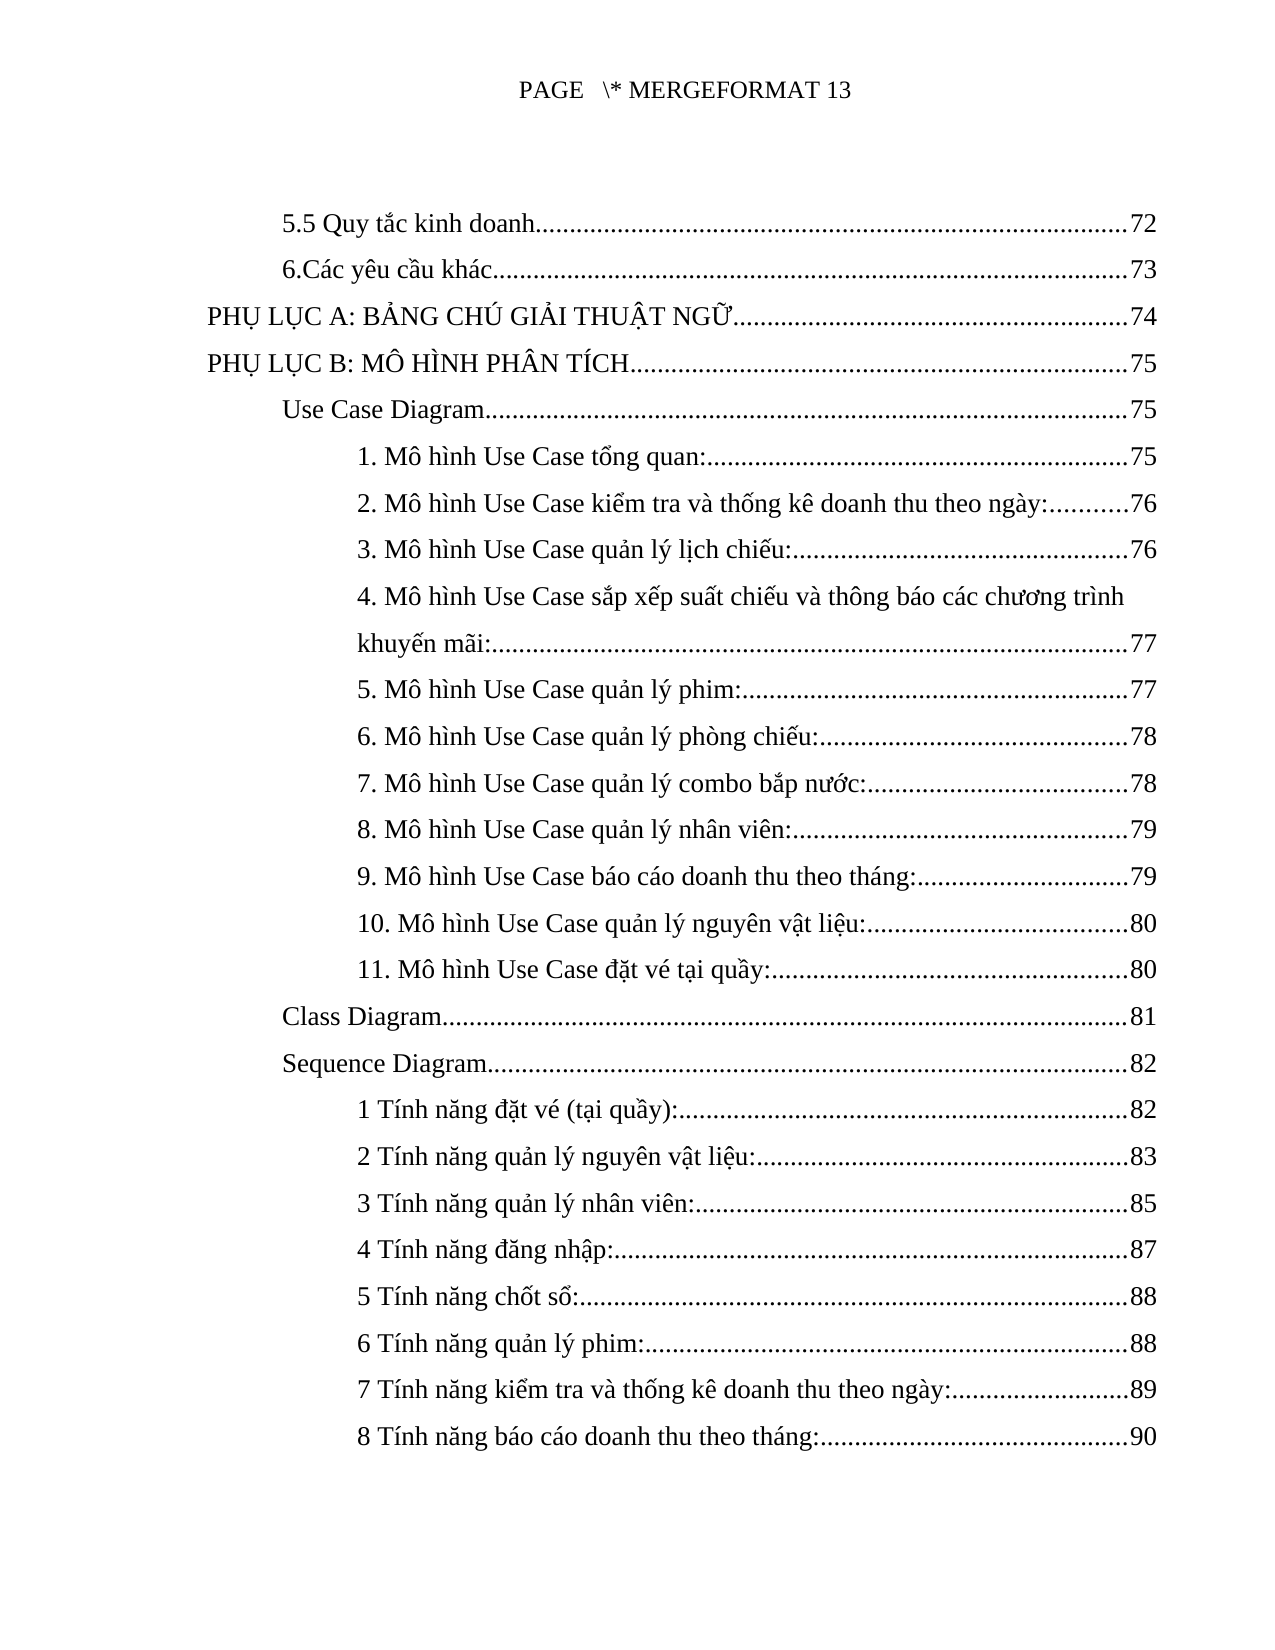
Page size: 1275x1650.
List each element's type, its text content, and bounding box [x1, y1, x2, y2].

text Sequence Diagram 82 [282, 1047, 1157, 1078]
text 3. Mô hình Use Case quản lý lịch chiếu: 76 [357, 533, 1157, 564]
text 5. Mô hình Use Case quản lý phim: 77 [357, 673, 1157, 704]
text 6. Mô hình Use Case quản lý phòng chiếu: 78 [357, 720, 1157, 751]
text Class Diagram 81 [282, 1000, 1157, 1031]
text 5 Tính năng chốt sổ: 88 [357, 1280, 1157, 1311]
text 10. Mô hình Use Case quản lý nguyên vật liệu: 80 [357, 907, 1157, 938]
text 1 Tính năng đặt vé (tại quầy): 82 [357, 1093, 1157, 1124]
text 4 Tính năng đăng nhập: 87 [357, 1233, 1157, 1264]
text 6 Tính năng quản lý phim: 88 [357, 1327, 1157, 1358]
text 7. Mô hình Use Case quản lý combo bắp nước: 78 [357, 767, 1157, 798]
text 3 Tính năng quản lý nhân viên: 85 [357, 1187, 1157, 1218]
text 2 Tính năng quản lý nguyên vật liệu: 83 [357, 1140, 1157, 1171]
text 4. Mô hình Use Case sắp xếp suất chiếu và thông báo các chương trình khuyến mãi: 77 [357, 580, 1157, 658]
text 7 Tính năng kiểm tra và thống kê doanh thu theo ngày: 89 [357, 1373, 1157, 1404]
text 9. Mô hình Use Case báo cáo doanh thu theo tháng: 79 [357, 860, 1157, 891]
text 2. Mô hình Use Case kiểm tra và thống kê doanh thu theo ngày: 76 [357, 487, 1157, 518]
text 8. Mô hình Use Case quản lý nhân viên: 79 [357, 813, 1157, 844]
text PHỤ LỤC B: MÔ HÌNH PHÂN TÍCH 75 [207, 347, 1157, 378]
text PHỤ LỤC A: BẢNG CHÚ GIẢI THUẬT NGỮ 74 [207, 300, 1157, 331]
text 5.5 Quy tắc kinh doanh 72 [282, 207, 1157, 238]
text 8 Tính năng báo cáo doanh thu theo tháng: 90 [357, 1420, 1157, 1451]
text Use Case Diagram 75 [282, 393, 1157, 424]
text 11. Mô hình Use Case đặt vé tại quầy: 80 [357, 953, 1157, 984]
text 6.Các yêu cầu khác 73 [282, 253, 1157, 284]
text 1. Mô hình Use Case tổng quan: 75 [357, 440, 1157, 471]
